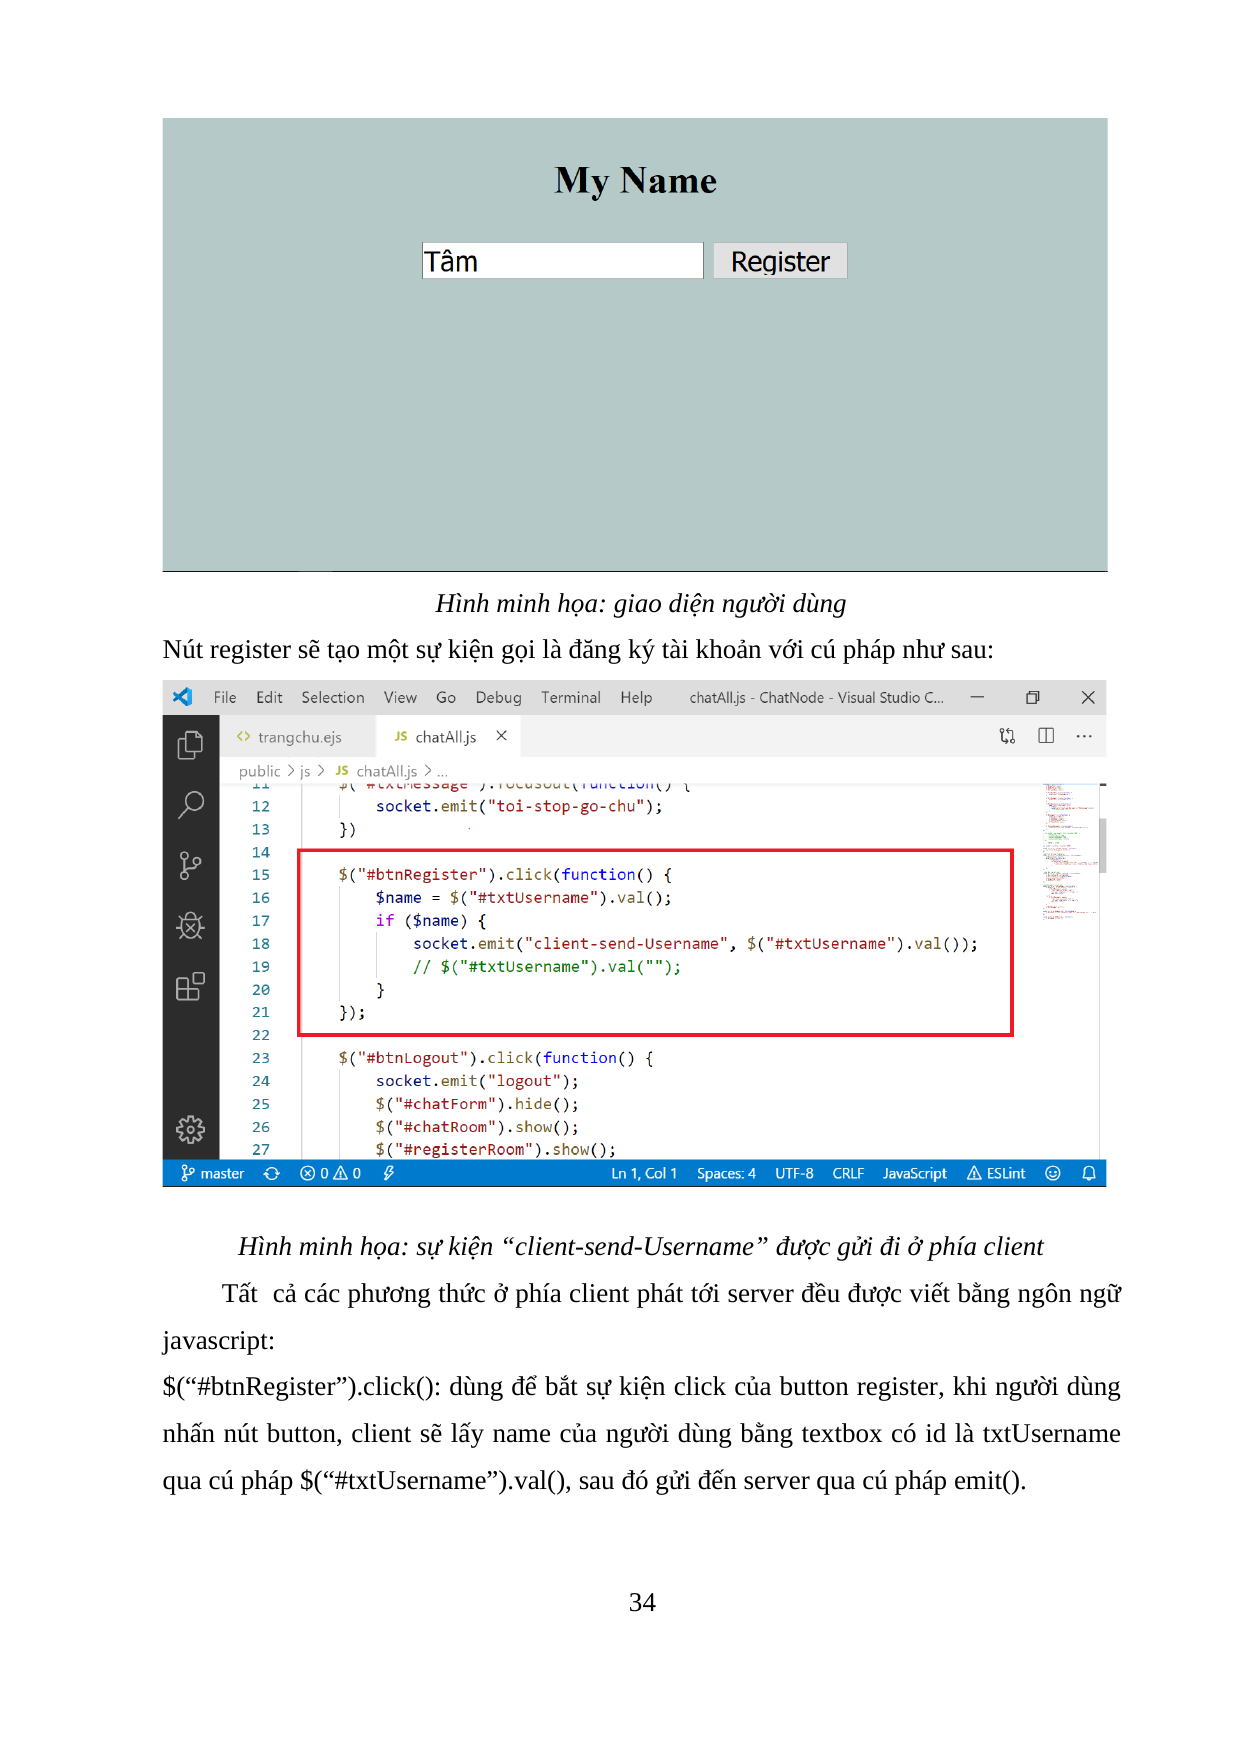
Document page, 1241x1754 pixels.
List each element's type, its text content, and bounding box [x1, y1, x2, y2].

text Tất cả các phương thức ở phía client phát tới server đều được viết bằng ngôn ngữ javascript: [162, 1277, 1122, 1355]
text Hình minh họa: sự kiện “client-send-Username” được gửi đi ở phía client [162, 1231, 1122, 1262]
text Nút register sẽ tạo một sự kiện gọi là đăng ký tài khoản với cú pháp như sau: [162, 633, 1122, 664]
text $(“#btnRegister”).click(): dùng để bắt sự kiện click của button register, khi người dùng nhấn nút button, client sẽ lấy name của người dùng bằng textbox có id là txtUsername qua cú pháp $(“#txtUsername”).val(), sau đó gửi đến server qua cú pháp emit(). [162, 1371, 1122, 1495]
picture [162, 118, 1108, 572]
text Hình minh họa: giao diện người dùng [162, 587, 1122, 618]
picture [162, 680, 1107, 1215]
